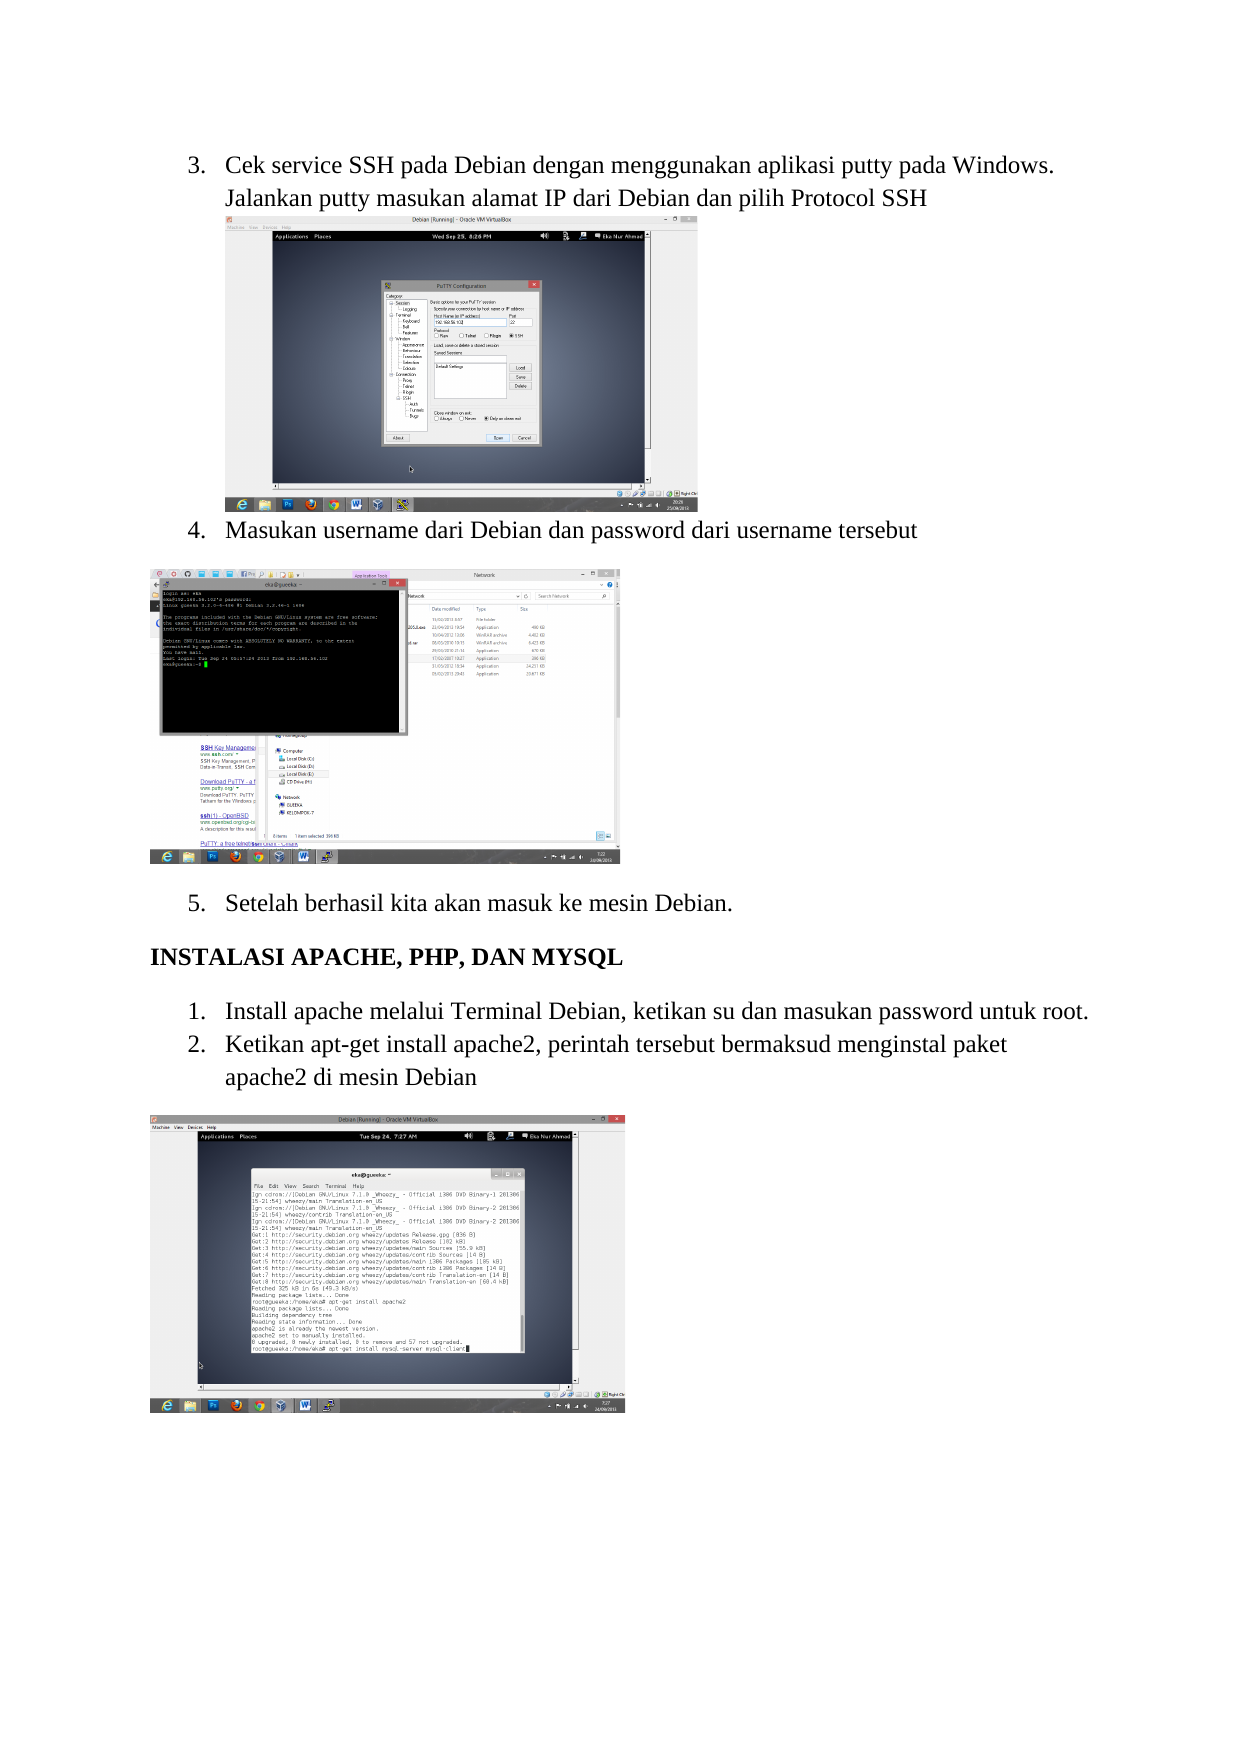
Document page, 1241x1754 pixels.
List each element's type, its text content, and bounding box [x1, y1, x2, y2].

list Install apache melalui Terminal Debian, ketikan su dan masukan password untuk root. [187, 996, 1090, 1025]
picture [225, 216, 698, 512]
text INSTALASI APACHE, PHP, DAN MYSQL [150, 942, 1090, 971]
list Setelah berhasil kita akan masuk ke mesin Debian. [187, 888, 1090, 917]
list Masukan username dari Debian dan password dari username tersebut [187, 515, 1090, 544]
picture [150, 569, 621, 864]
picture [150, 1115, 625, 1413]
list Ketikan apt-get install apache2, perintah tersebut bermaksud menginstal paket apache2 di mesin Debian [187, 1029, 1090, 1091]
